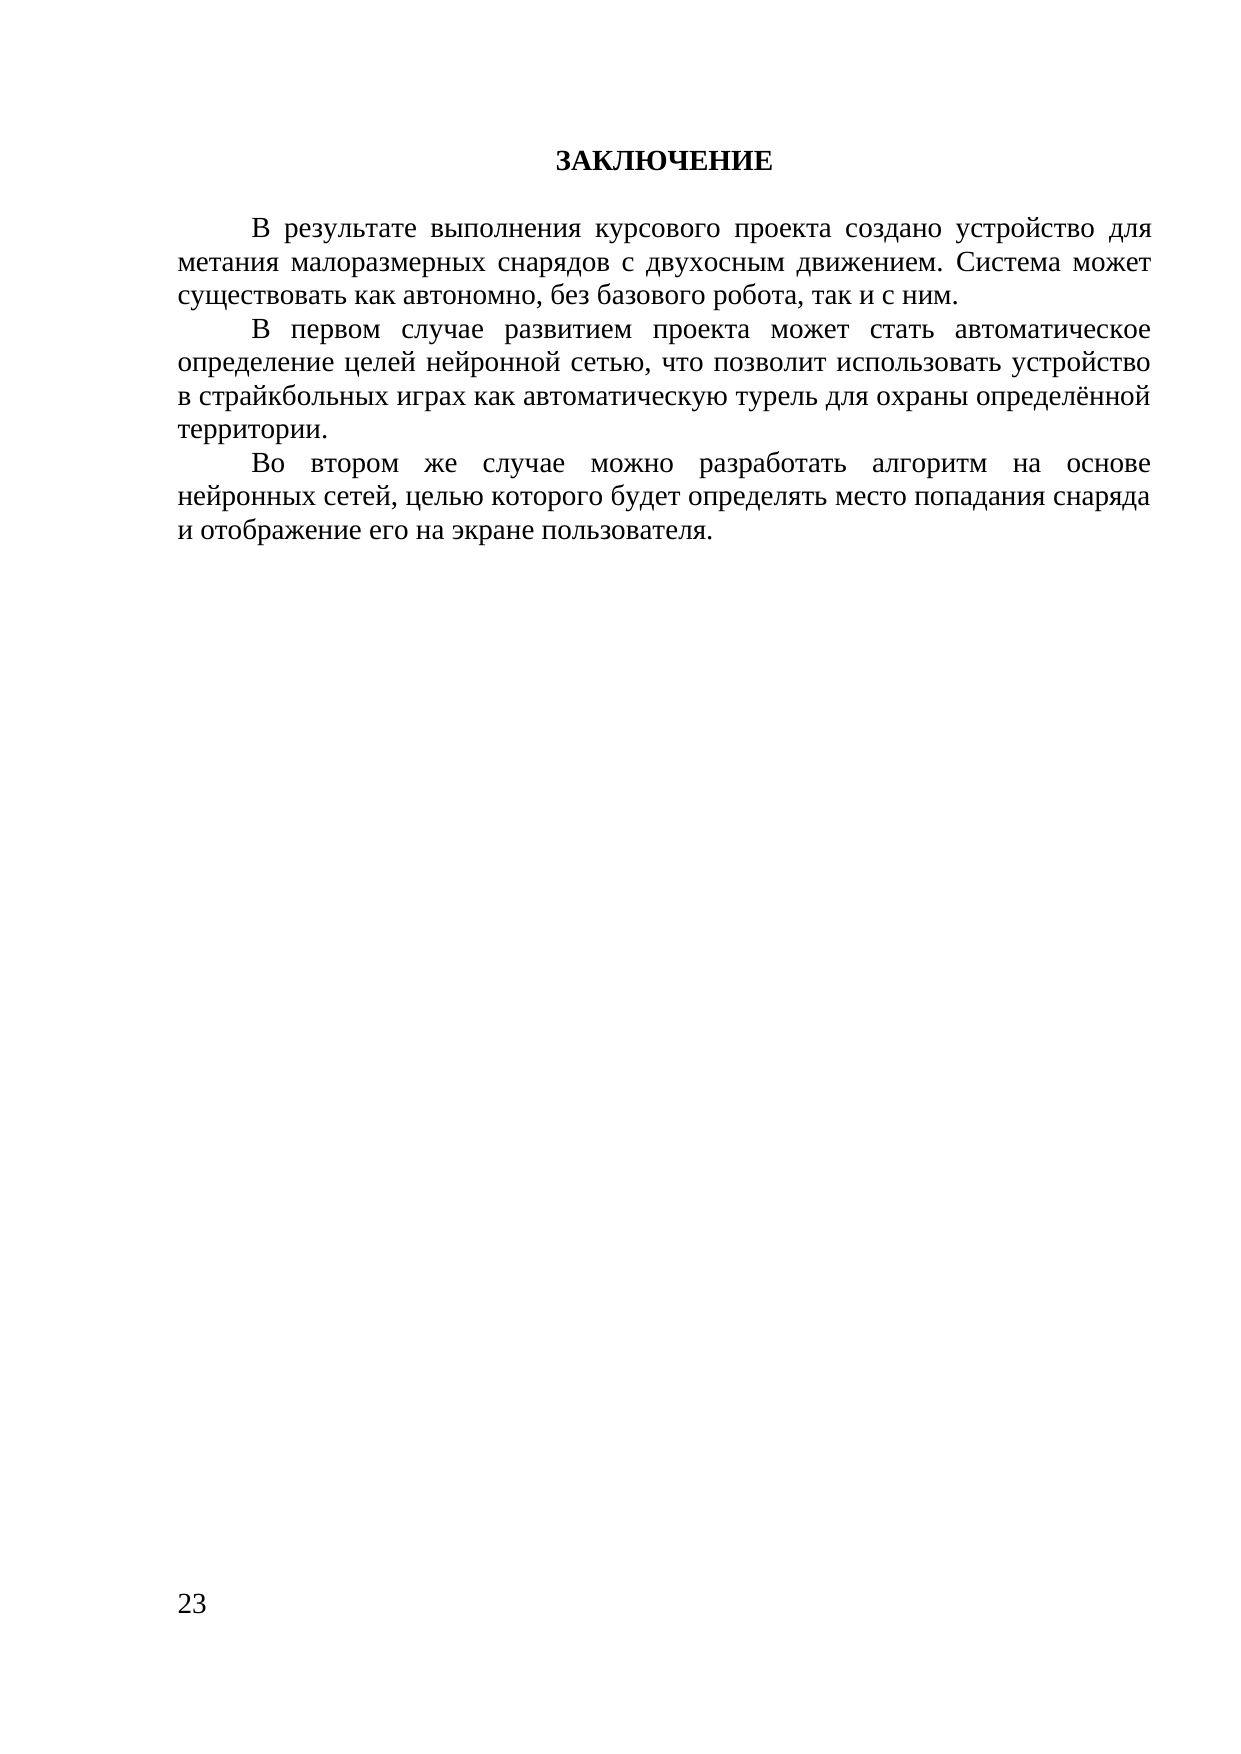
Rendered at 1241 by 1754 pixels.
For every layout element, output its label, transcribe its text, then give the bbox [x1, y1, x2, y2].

text Во втором же случае можно разработать алгоритм на основе нейронных сетей, целью которого будет определять место попадания снаряда и отображение его на экране пользователя. [177, 445, 1152, 546]
text В первом случае развитием проекта может стать автоматическое определение целей нейронной сетью, что позволит использовать устройство в страйкбольных играх как автоматическую турель для охраны определённой территории. [177, 311, 1152, 445]
text В результате выполнения курсового проекта создано устройство для метания малоразмерных снарядов с двухосным движением. Система может существовать как автономно, без базового робота, так и с ним. [177, 210, 1152, 311]
subtitle ЗАКЛЮЧЕНИЕ [177, 143, 1152, 177]
